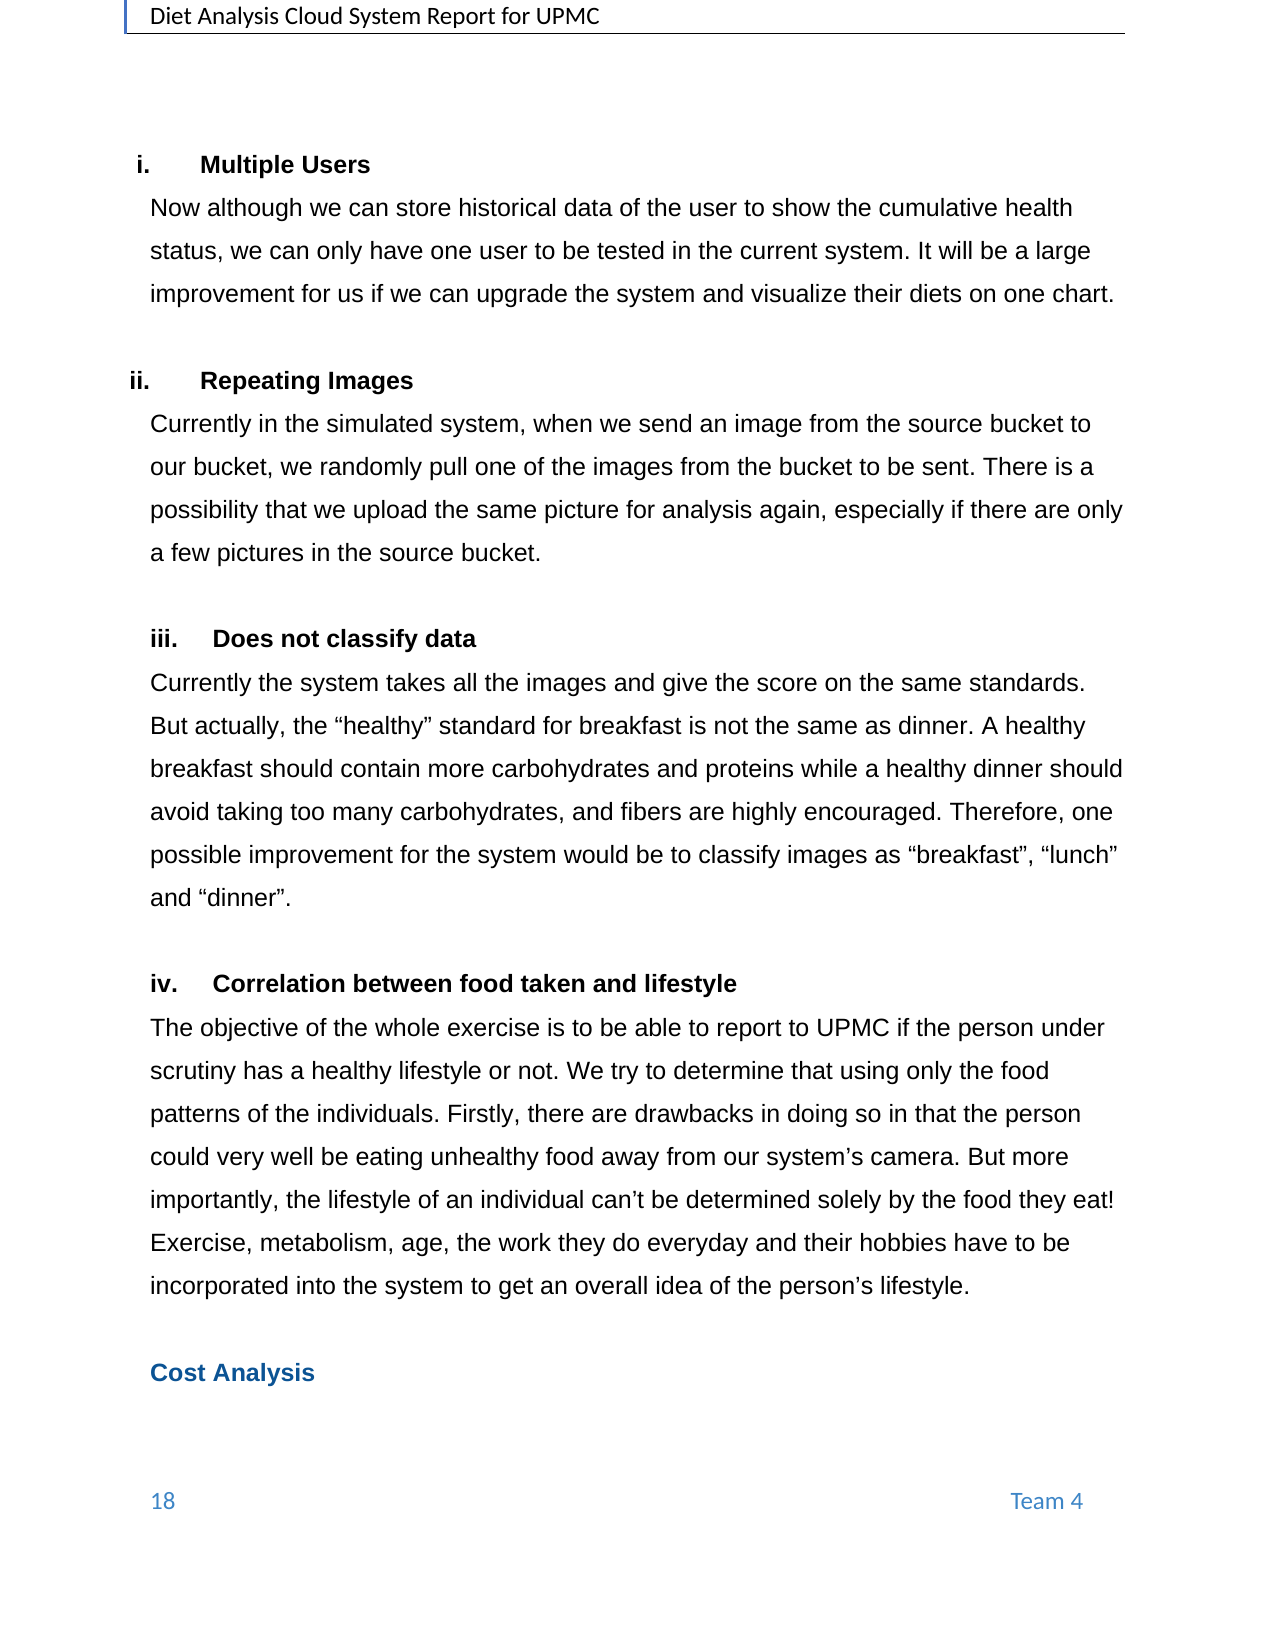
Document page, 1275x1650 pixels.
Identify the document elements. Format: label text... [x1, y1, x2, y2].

text Currently the system takes all the images and give the score on the same standards. But actually, the “healthy” standard for breakfast is not the same as dinner. A healthy breakfast should contain more carbohydrates and proteins while a healthy dinner should avoid taking too many carbohydrates, and fibers are highly encouraged. Therefore, one possible improvement for the system would be to classify images as “breakfast”, “lunch” and “dinner”. [150, 667, 1125, 912]
list Repeating Images [150, 366, 1125, 394]
text The objective of the whole exercise is to be able to report to UPMC if the person under scrutiny has a healthy lifestyle or not. We try to determine that using only the food patterns of the individuals. Firstly, there are drawbacks in doing so in that the person could very well be eating unhealthy food away from our system’s camera. But more importantly, the lifestyle of an individual can’t be determined solely by the food they eat! Exercise, metabolism, age, the work they do everyday and their hobbies have to be incorporated into the system to get an overall idea of the person’s lifestyle. [150, 1012, 1125, 1300]
text iv. Correlation between food taken and lifestyle [150, 969, 1125, 998]
text Cost Analysis [150, 1357, 1125, 1386]
list Multiple Users [150, 150, 1125, 179]
text Now although we can store historical data of the user to show the cumulative health status, we can only have one user to be tested in the current system. It will be a large improvement for us if we can upgrade the system and visualize their diets on one chart. [150, 193, 1125, 308]
text Currently in the simulated system, when we send an image from the source bucket to our bucket, we randomly pull one of the images from the bucket to be sent. There is a possibility that we upload the same picture for analysis again, especially if there are only a few pictures in the source bucket. [150, 409, 1125, 567]
text iii. Does not classify data [150, 624, 1125, 653]
